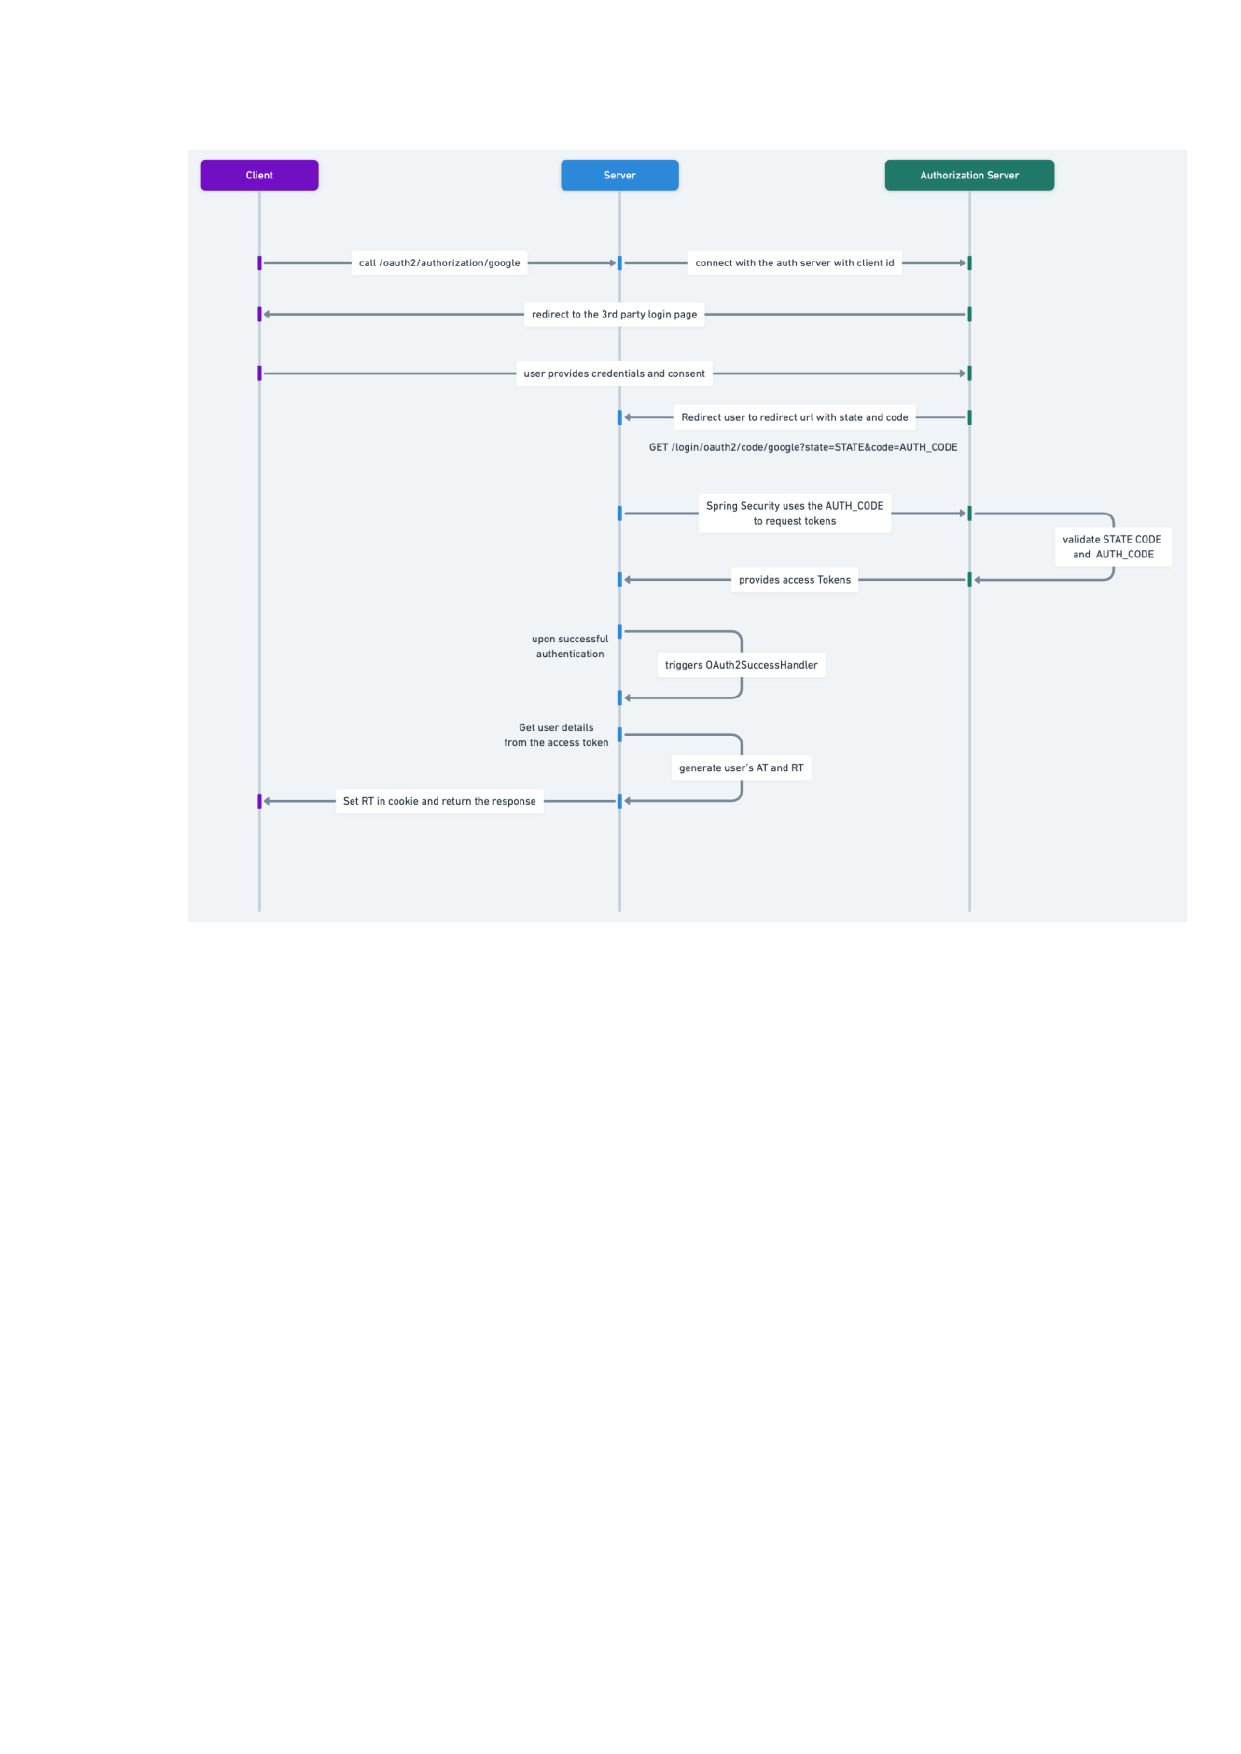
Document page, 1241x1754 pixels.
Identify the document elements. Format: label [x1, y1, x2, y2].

picture [187, 150, 1188, 922]
